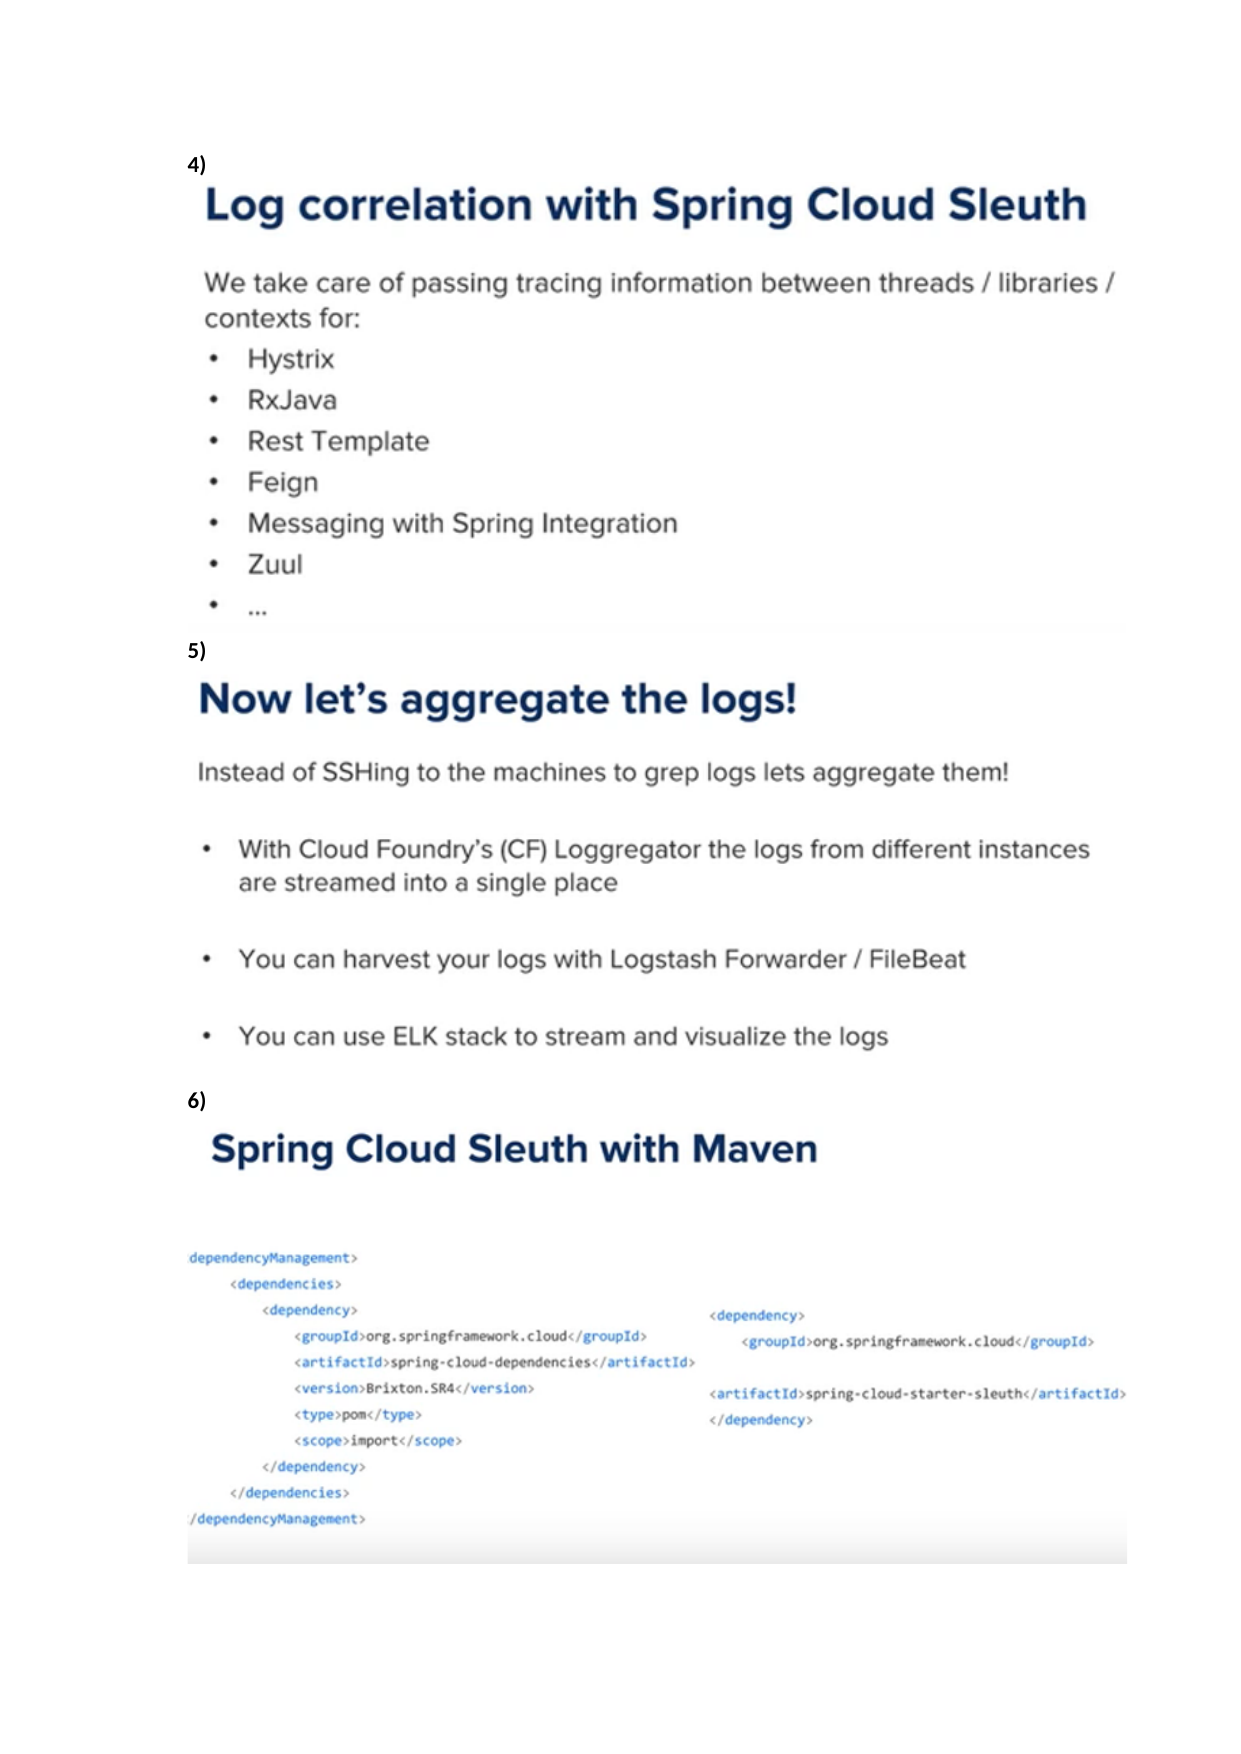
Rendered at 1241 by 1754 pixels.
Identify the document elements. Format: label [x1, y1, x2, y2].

picture [187, 182, 1127, 633]
picture [187, 1118, 1128, 1564]
picture [187, 668, 1128, 1083]
